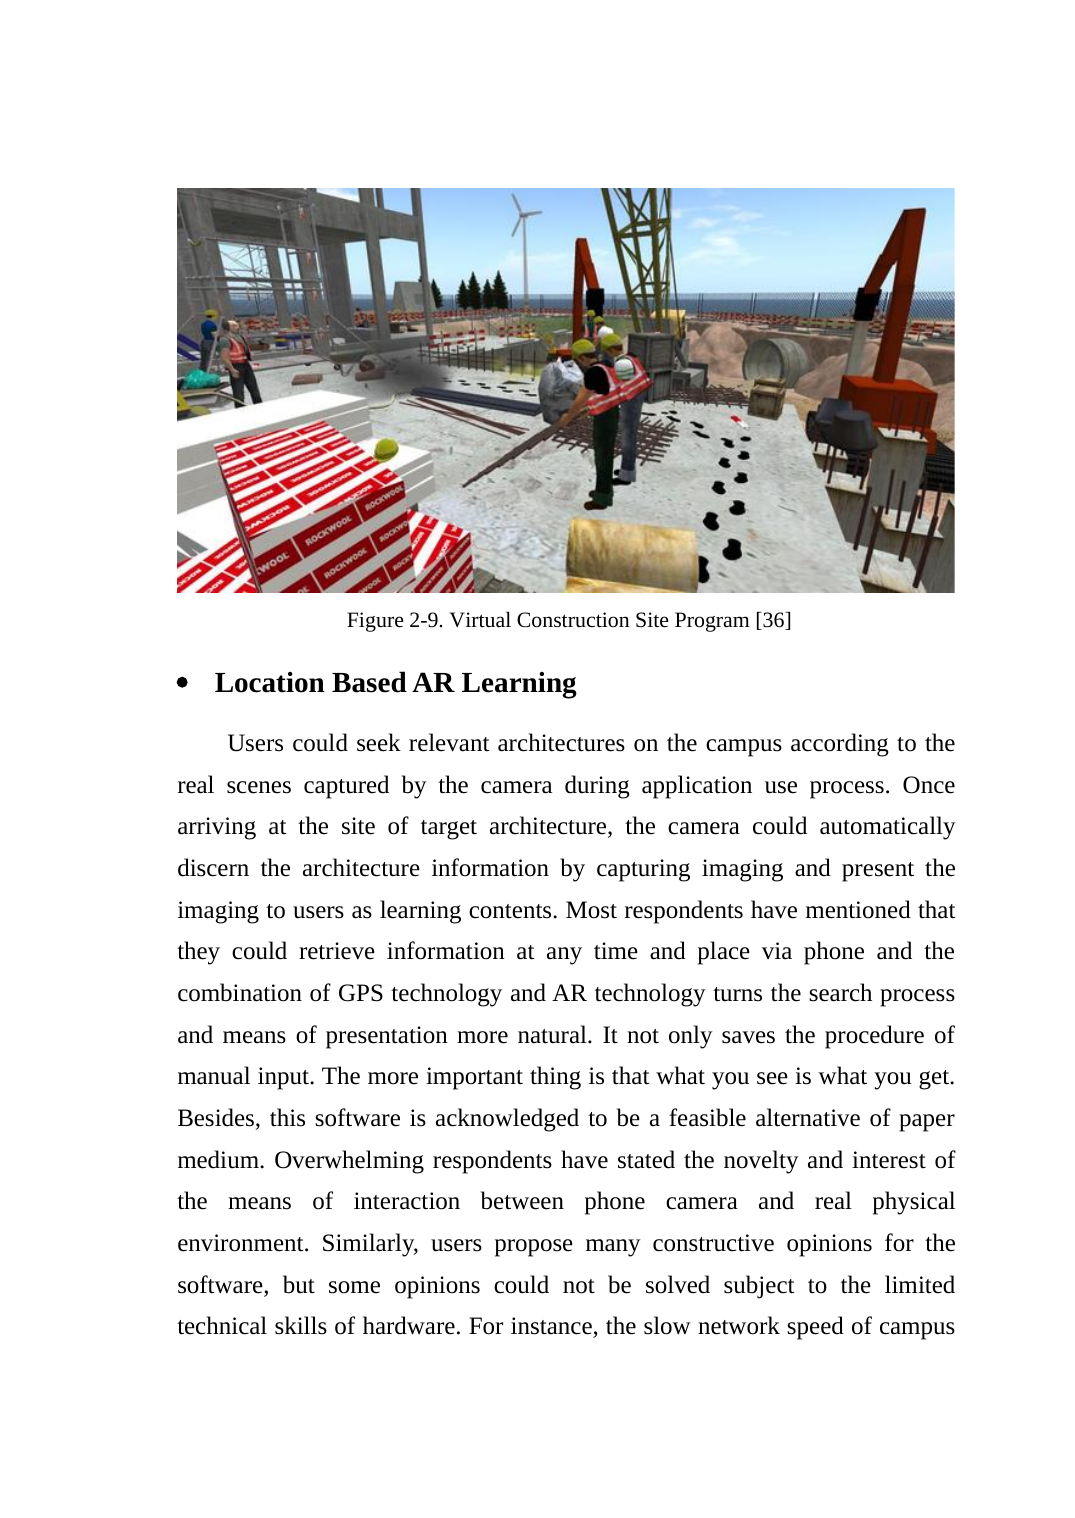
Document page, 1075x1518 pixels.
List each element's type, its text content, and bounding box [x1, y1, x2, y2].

list Location Based AR Learning [177, 665, 956, 699]
text Figure 2-9. Virtual Construction Site Program [36] [177, 607, 956, 632]
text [177, 718, 956, 1343]
picture [177, 188, 955, 593]
